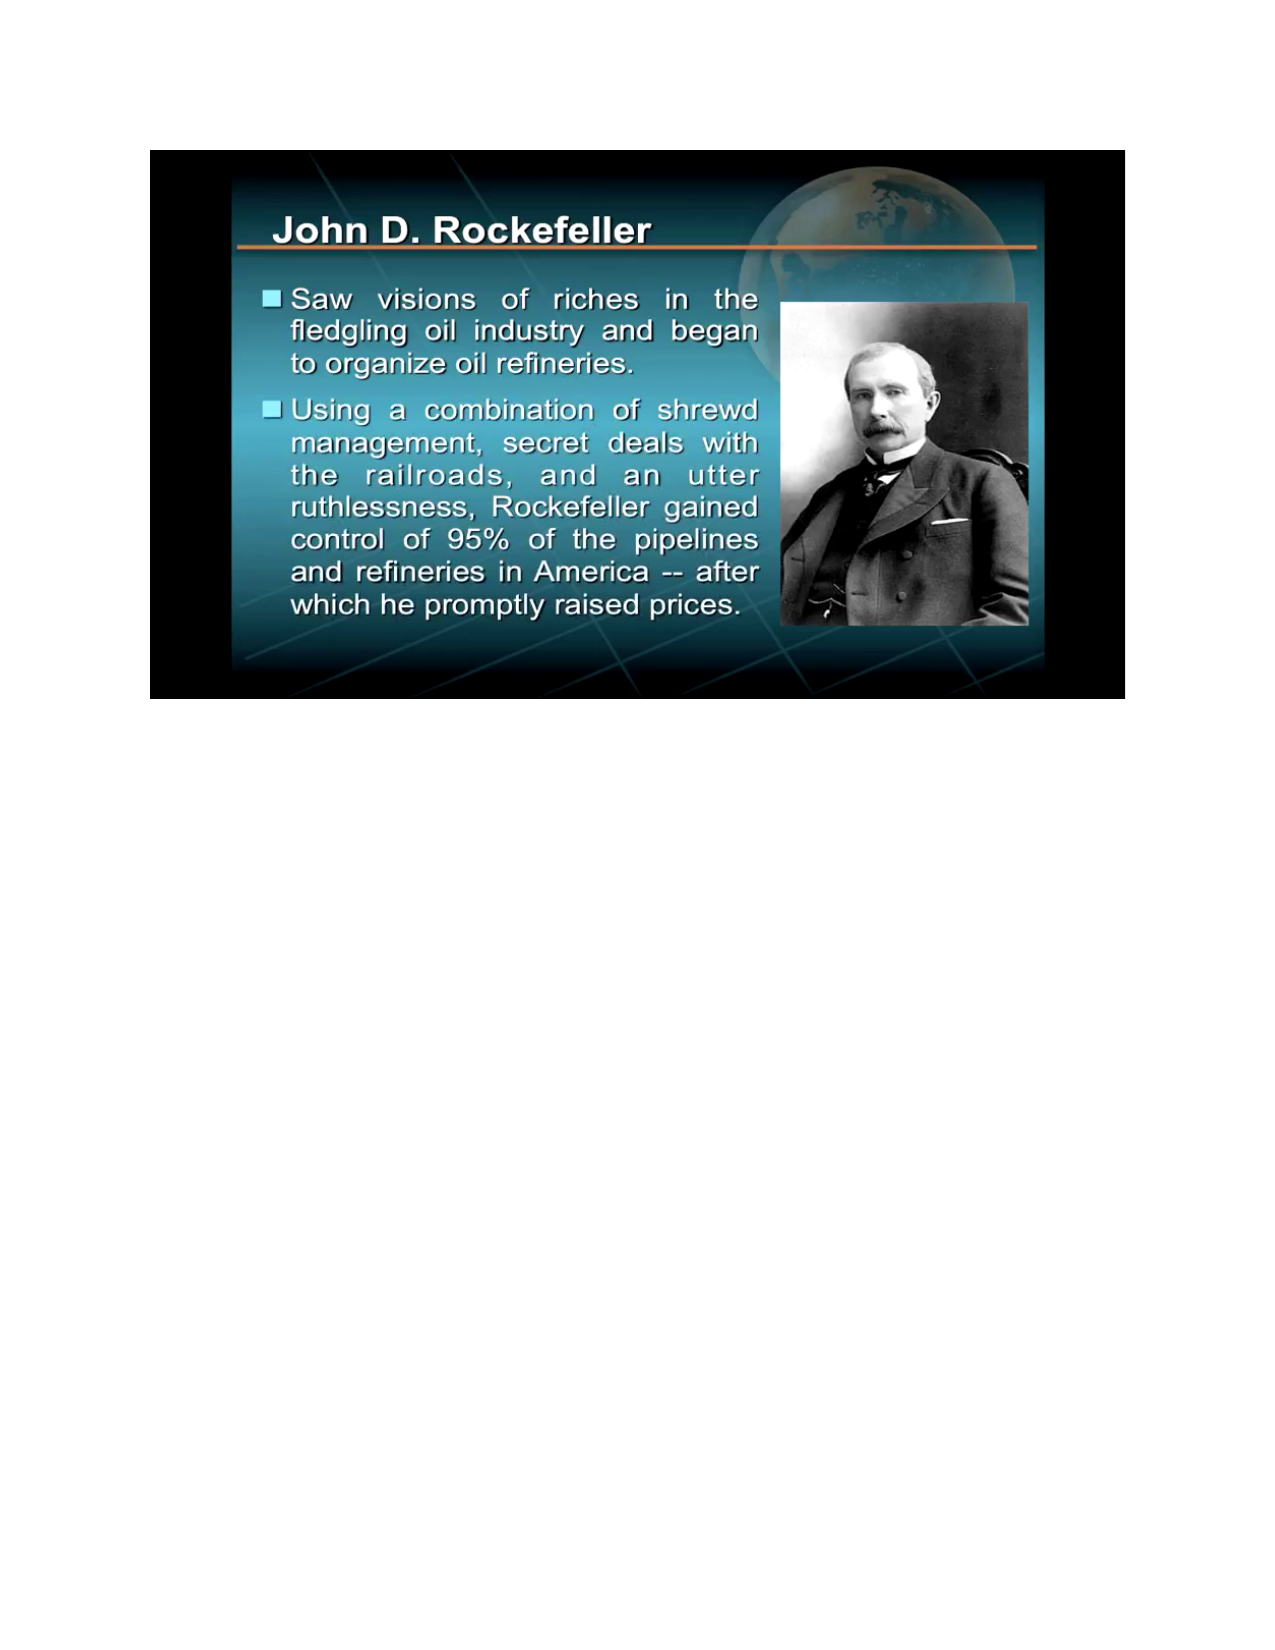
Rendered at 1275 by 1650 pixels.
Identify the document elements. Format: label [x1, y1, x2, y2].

picture [150, 150, 1125, 699]
